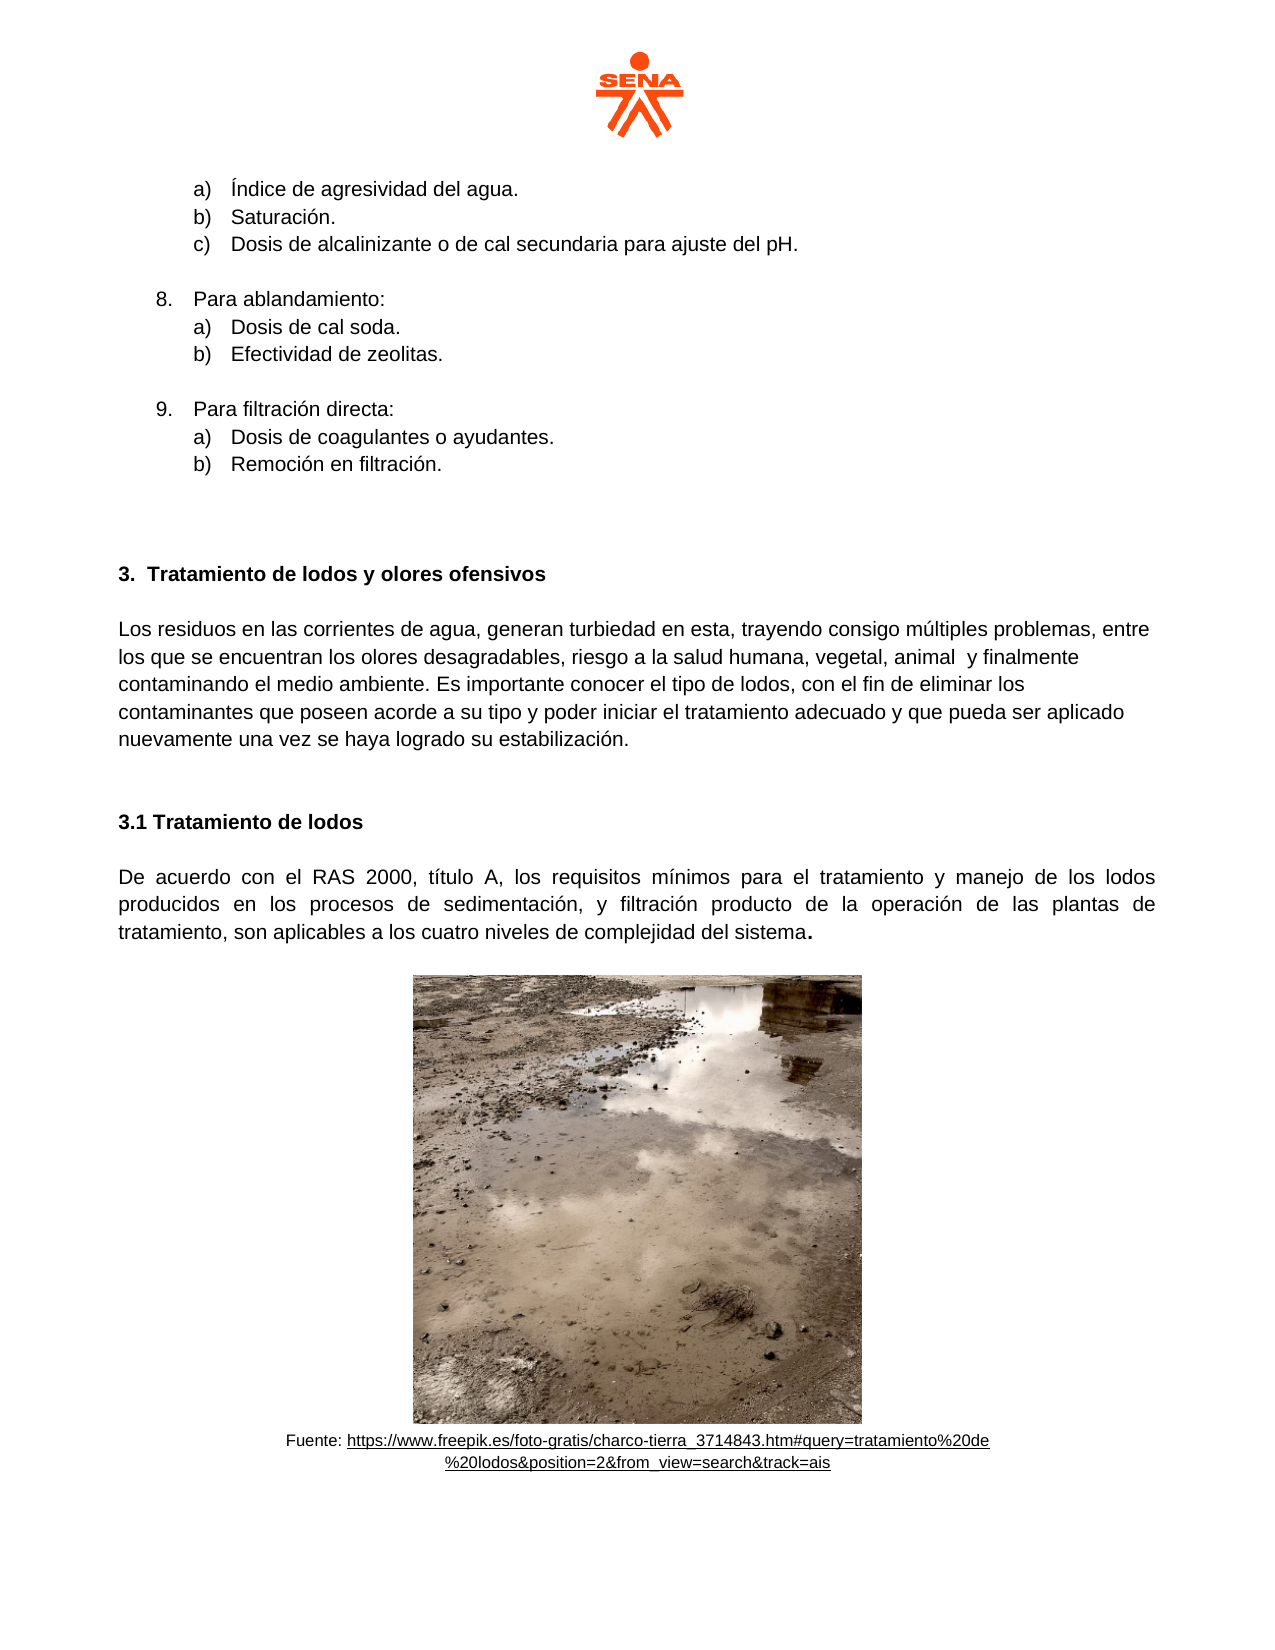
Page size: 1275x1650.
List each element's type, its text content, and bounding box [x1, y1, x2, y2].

picture [585, 48, 690, 142]
list Dosis de coagulantes o ayudantes. [193, 425, 1157, 449]
list Dosis de alcalinizante o de cal secundaria para ajuste del pH. [193, 232, 1157, 256]
list Saturación. [193, 205, 1157, 229]
list Dosis de cal soda. [193, 315, 1157, 339]
list Remoción en filtración. [193, 452, 1157, 476]
list Para filtración directa: [156, 397, 1157, 421]
text 3. Tratamiento de lodos y olores ofensivos [118, 562, 1157, 586]
list Para ablandamiento: [156, 287, 1157, 311]
picture [411, 974, 864, 1428]
list Índice de agresividad del agua. [193, 177, 1157, 201]
list Efectividad de zeolitas. [193, 342, 1157, 366]
text Los residuos en las corrientes de agua, generan turbiedad en esta, trayendo consigo múltiples problemas, entre los que se encuentran los olores desagradables, riesgo a la salud humana, vegetal, animal y finalmente contaminando el medio ambiente. Es importante conocer el tipo de lodos, con el fin de eliminar los contaminantes que poseen acorde a su tipo y poder iniciar el tratamiento adecuado y que pueda ser aplicado nuevamente una vez se haya logrado su estabilización. [118, 617, 1157, 751]
text De acuerdo con el RAS 2000, título A, los requisitos mínimos para el tratamiento y manejo de los lodos producidos en los procesos de sedimentación, y filtración producto de la operación de las plantas de tratamiento, son aplicables a los cuatro niveles de complejidad del sistema. [118, 865, 1157, 944]
text 3.1 Tratamiento de lodos [118, 810, 1157, 834]
text Fuente: https://www.freepik.es/foto-gratis/charco-tierra_3714843.htm#query=tratamiento%20de%20lodos&position=2&from_view=search&track=ais [118, 1431, 1157, 1472]
